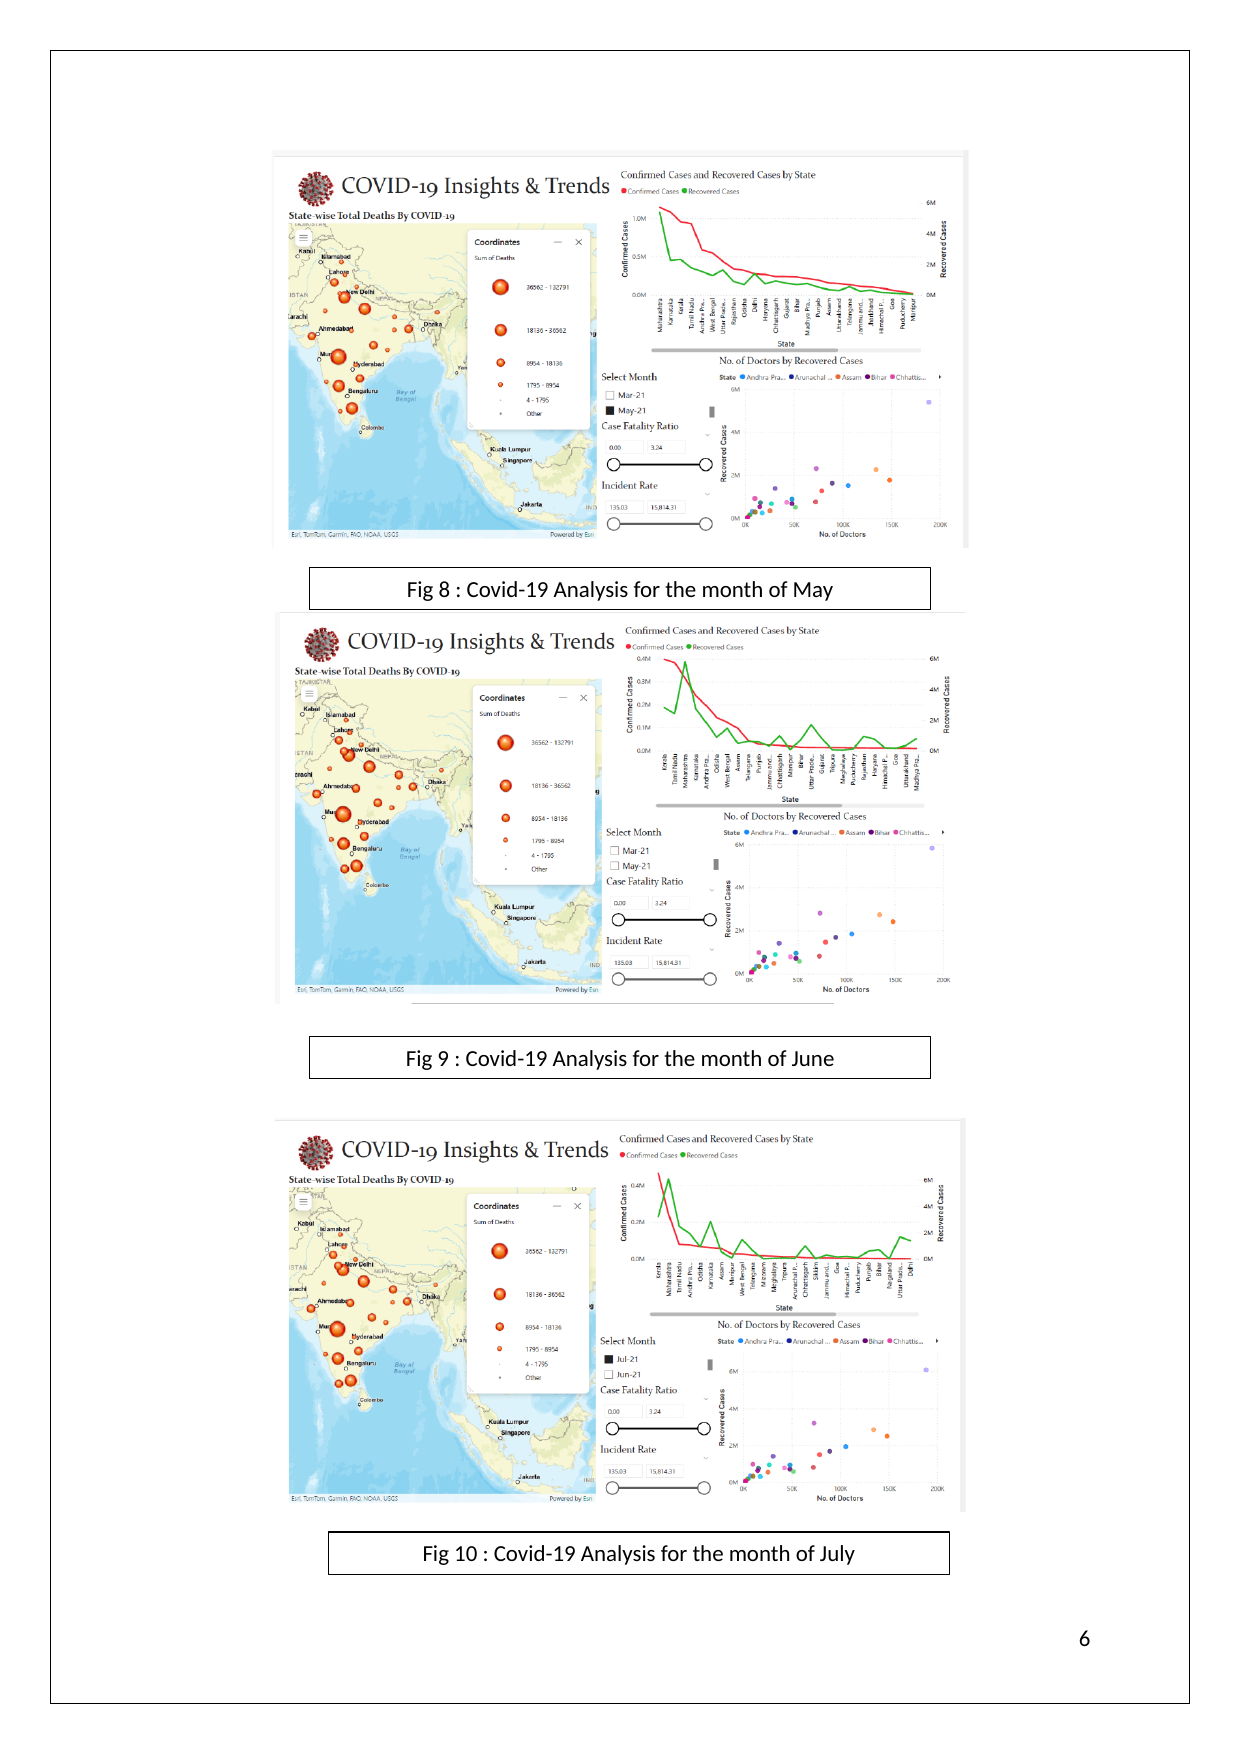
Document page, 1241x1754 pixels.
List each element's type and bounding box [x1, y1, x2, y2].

picture [271, 150, 969, 548]
picture [274, 1118, 966, 1512]
picture [274, 612, 966, 1004]
